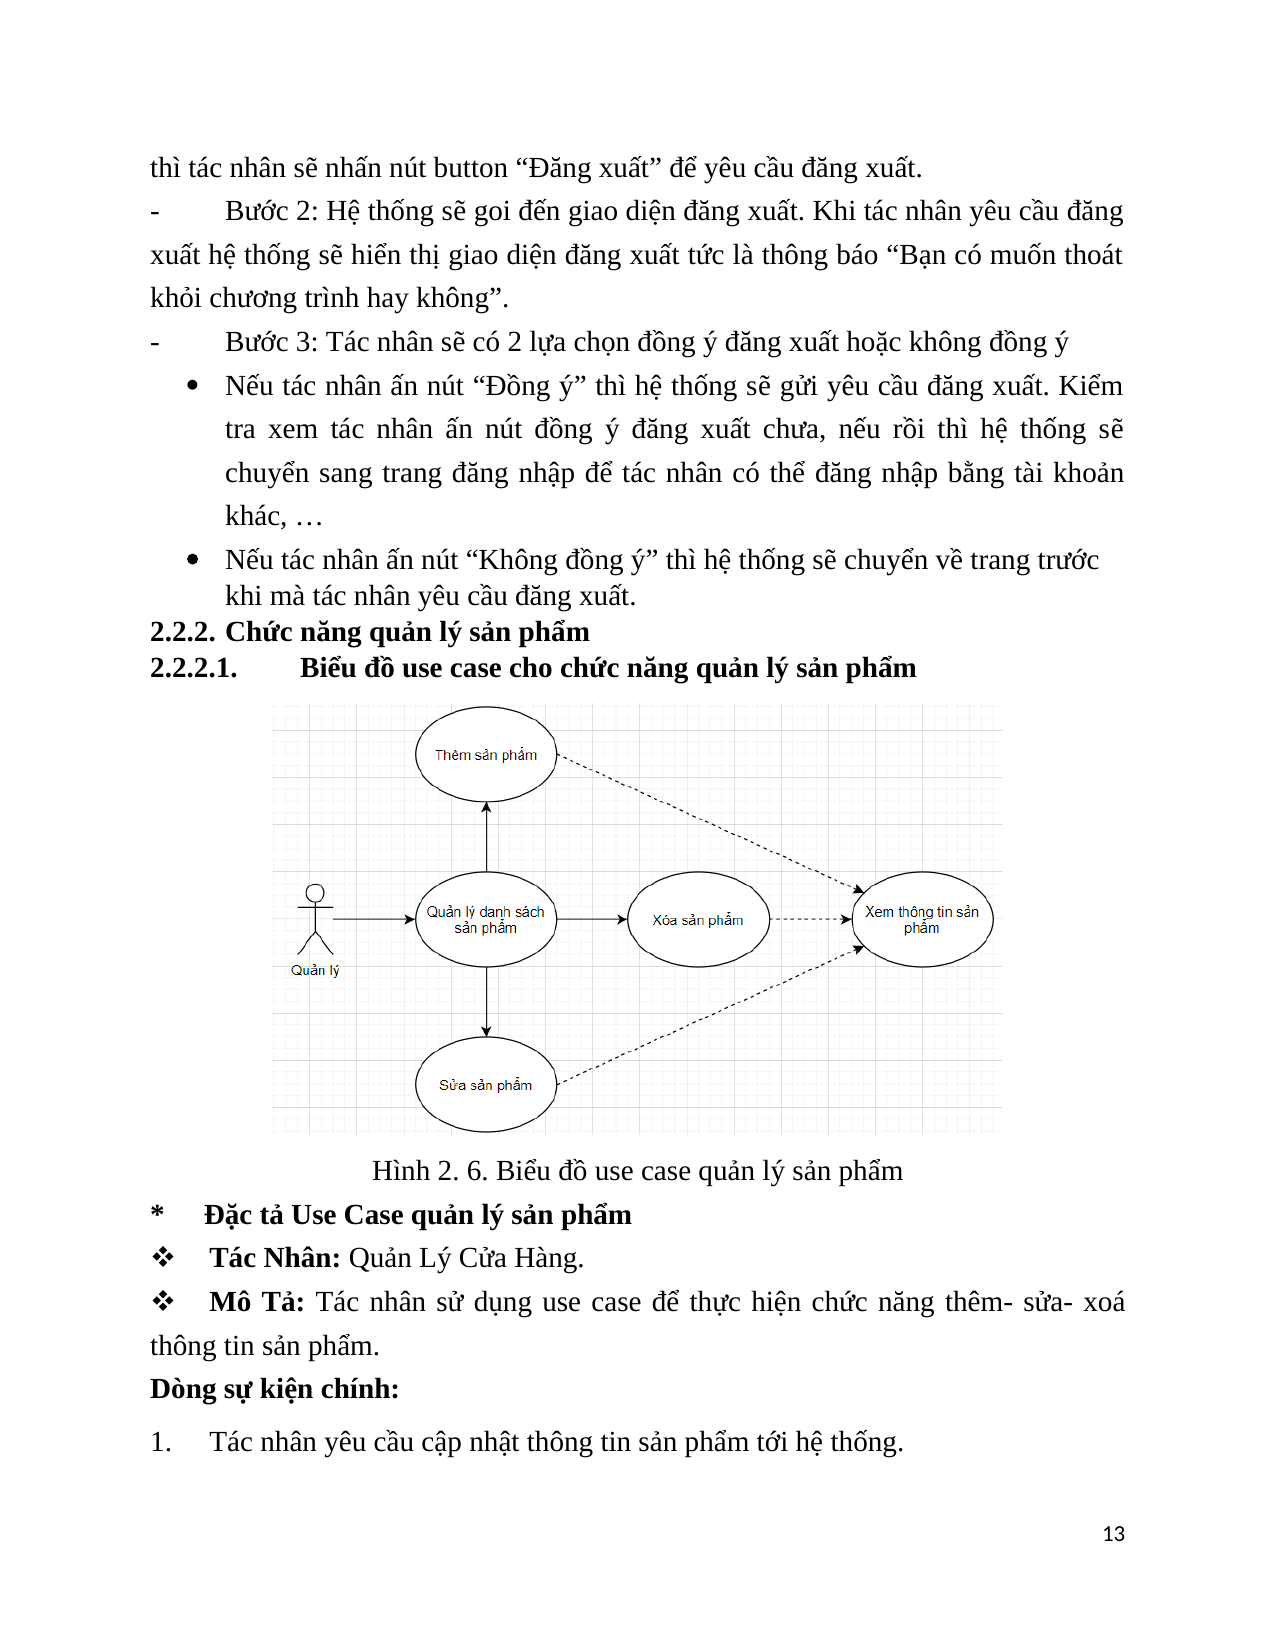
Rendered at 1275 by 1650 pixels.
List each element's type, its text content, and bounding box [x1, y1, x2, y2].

list Chức năng quản lý sản phẩm [150, 614, 1125, 648]
list Bước 3: Tác nhân sẽ có 2 lựa chọn đồng ý đăng xuất hoặc không đồng ý [150, 324, 1125, 358]
list Biểu đồ use case cho chức năng quản lý sản phẩm [150, 651, 1125, 684]
text Dòng sự kiện chính: [150, 1371, 1125, 1405]
list Đặc tả Use Case quản lý sản phẩm [150, 1197, 1125, 1231]
list Mô Tả: Tác nhân sử dụng use case để thực hiện chức năng thêm- sửa- xoá thông tin sản phẩm. [150, 1284, 1125, 1361]
text Hình 2. 6. Biểu đồ use case quản lý sản phẩm [150, 1153, 1125, 1187]
list Bước 2: Hệ thống sẽ goi đến giao diện đăng xuất. Khi tác nhân yêu cầu đăng xuất hệ thống sẽ hiển thị giao diện đăng xuất tức là thông báo “Bạn có muốn thoát khỏi chương trình hay không”. [150, 193, 1125, 314]
picture [272, 703, 1003, 1135]
list Nếu tác nhân ấn nút “Đồng ý” thì hệ thống sẽ gửi yêu cầu đăng xuất. Kiểm tra xem tác nhân ấn nút đồng ý đăng xuất chưa, nếu rồi thì hệ thống sẽ chuyển sang trang đăng nhập để tác nhân có thể đăng nhập bằng tài khoản khác, … [187, 368, 1125, 532]
list Tác nhân yêu cầu cập nhật thông tin sản phẩm tới hệ thống. [150, 1424, 1125, 1458]
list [150, 150, 1125, 183]
list Nếu tác nhân ấn nút “Không đồng ý” thì hệ thống sẽ chuyển về trang trước khi mà tác nhân yêu cầu đăng xuất. [187, 542, 1125, 612]
list Tác Nhân: Quản Lý Cửa Hàng. [150, 1241, 1125, 1274]
